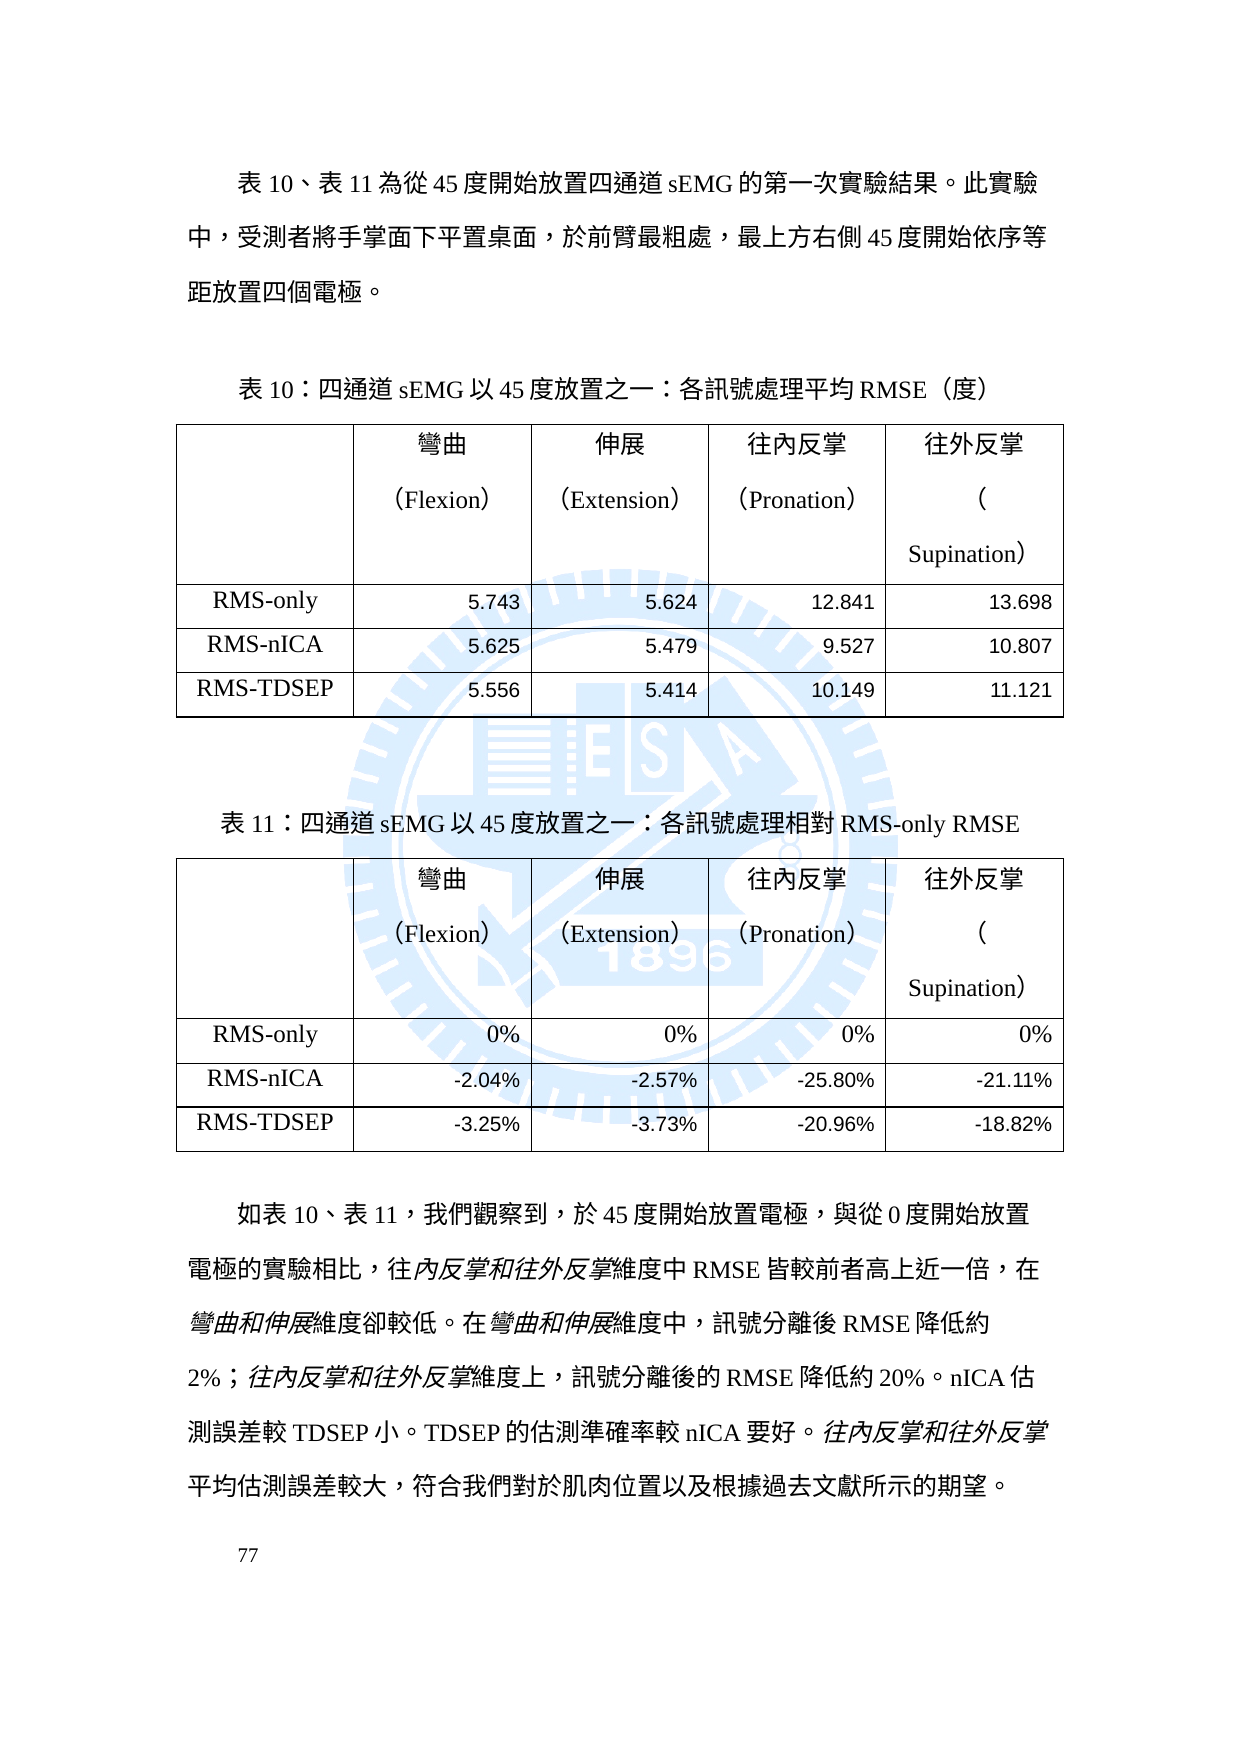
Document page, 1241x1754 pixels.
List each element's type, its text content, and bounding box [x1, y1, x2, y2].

table_cell 0% [354, 1019, 531, 1062]
table_cell 5.556 [354, 673, 531, 716]
table_cell 5.624 [532, 585, 708, 628]
table_cell 0% [532, 1019, 708, 1062]
table_header 往內反掌 （Pronation） [709, 859, 885, 1018]
table_cell 5.625 [354, 629, 531, 672]
table_cell -2.04% [354, 1064, 531, 1106]
table_header 彎曲 （Flexion） [354, 425, 531, 584]
table_cell 0% [709, 1019, 885, 1062]
table_cell -2.57% [532, 1064, 708, 1106]
table_cell 13.698 [886, 585, 1063, 628]
table_cell RMS-nICA [177, 629, 353, 672]
table_cell RMS-nICA [177, 1064, 353, 1106]
table_header 伸展 （Extension） [532, 425, 708, 584]
table_cell -3.73% [532, 1108, 708, 1151]
text 表 10、表 11為從45度開始放置四通道sEMG的第一次實驗結果。此實驗中，受測者將手掌面下平置桌面，於前臂最粗處，最上方右側45度開始依序等距放置四個電極。 [187, 163, 1053, 308]
table_header 彎曲 （Flexion） [354, 859, 531, 1018]
table_header 伸展 （Extension） [532, 859, 708, 1018]
text 表 10：四通道sEMG以45度放置之一：各訊號處理平均RMSE（度） [187, 369, 1053, 406]
table_cell RMS-TDSEP [177, 1108, 353, 1151]
text 如表 10、表 11，我們觀察到，於45度開始放置電極，與從0度開始放置電極的實驗相比，往內反掌和往外反掌維度中RMSE皆較前者高上近一倍，在彎曲和伸展維度卻較低。在彎曲和伸展維度中，訊號分離後RMSE降低約2%；往內反掌和往外反掌維度上，訊號分離後的RMSE降低約20%。nICA估測誤差較TDSEP小。TDSEP的估測準確率較nICA要好。往內反掌和往外反掌平均估測誤差較大，符合我們對於肌肉位置以及根據過去文獻所示的期望。 [187, 1195, 1053, 1503]
table_cell RMS-only [177, 585, 353, 628]
table_cell 5.743 [354, 585, 531, 628]
table_cell 10.807 [886, 629, 1063, 672]
table_cell 5.414 [532, 673, 708, 716]
table_cell -3.25% [354, 1108, 531, 1151]
table_cell 0% [886, 1019, 1063, 1062]
table_cell -21.11% [886, 1064, 1063, 1106]
table_cell 5.479 [532, 629, 708, 672]
table_cell 11.121 [886, 673, 1063, 716]
table_cell -18.82% [886, 1108, 1063, 1151]
table_cell -25.80% [709, 1064, 885, 1106]
table_cell 10.149 [709, 673, 885, 716]
table_header [177, 859, 353, 1018]
table_header [177, 425, 353, 584]
table_cell -20.96% [709, 1108, 885, 1151]
table_cell 12.841 [709, 585, 885, 628]
table_cell RMS-only [177, 1019, 353, 1062]
table_cell RMS-TDSEP [177, 673, 353, 716]
table_cell 9.527 [709, 629, 885, 672]
table_header 往內反掌 （Pronation） [709, 425, 885, 584]
table_header 往外反掌 （Supination） [886, 859, 1063, 1018]
table_header 往外反掌 （Supination） [886, 425, 1063, 584]
text 表 11：四通道sEMG以45度放置之一：各訊號處理相對RMS-only RMSE [187, 804, 1053, 840]
